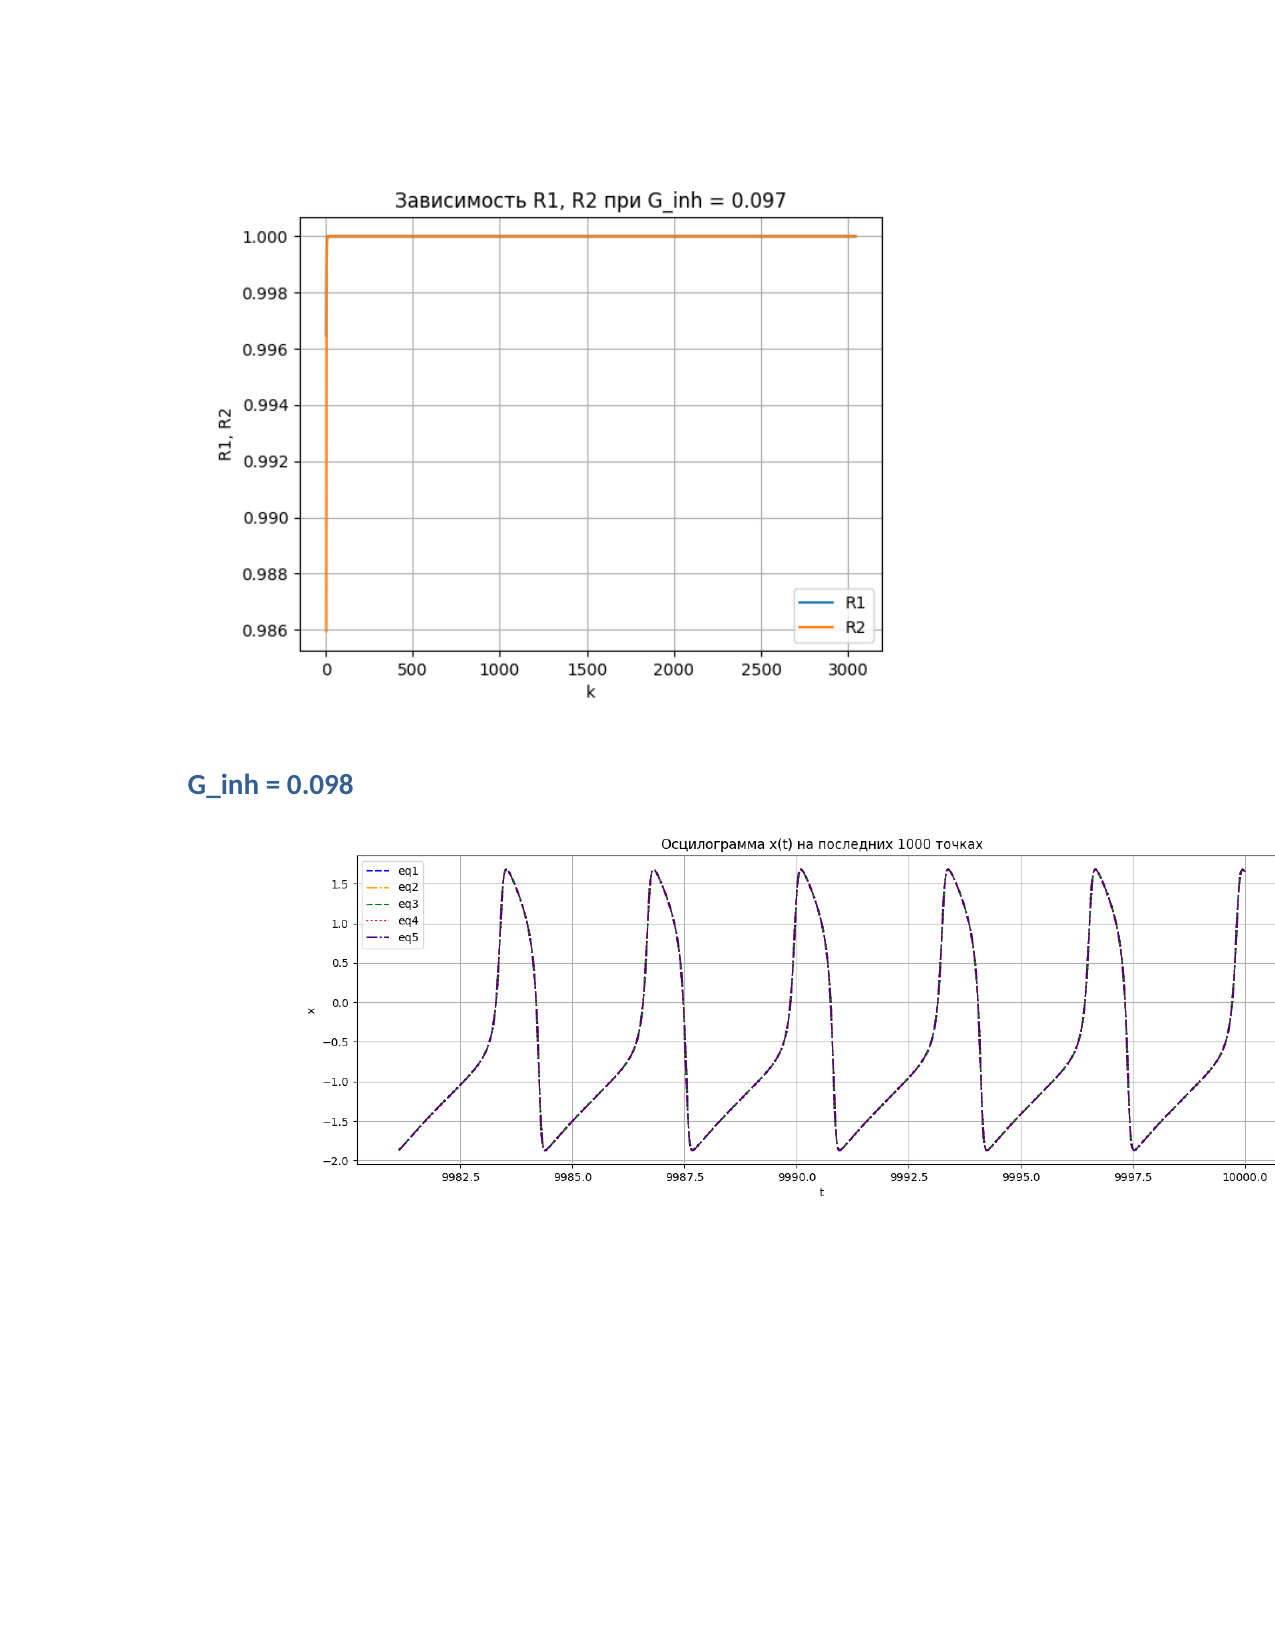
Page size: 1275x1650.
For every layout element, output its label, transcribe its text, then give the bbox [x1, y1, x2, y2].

picture [206, 150, 957, 713]
picture [206, 807, 1275, 1208]
subtitle G_inh = 0.098 [187, 766, 1087, 802]
